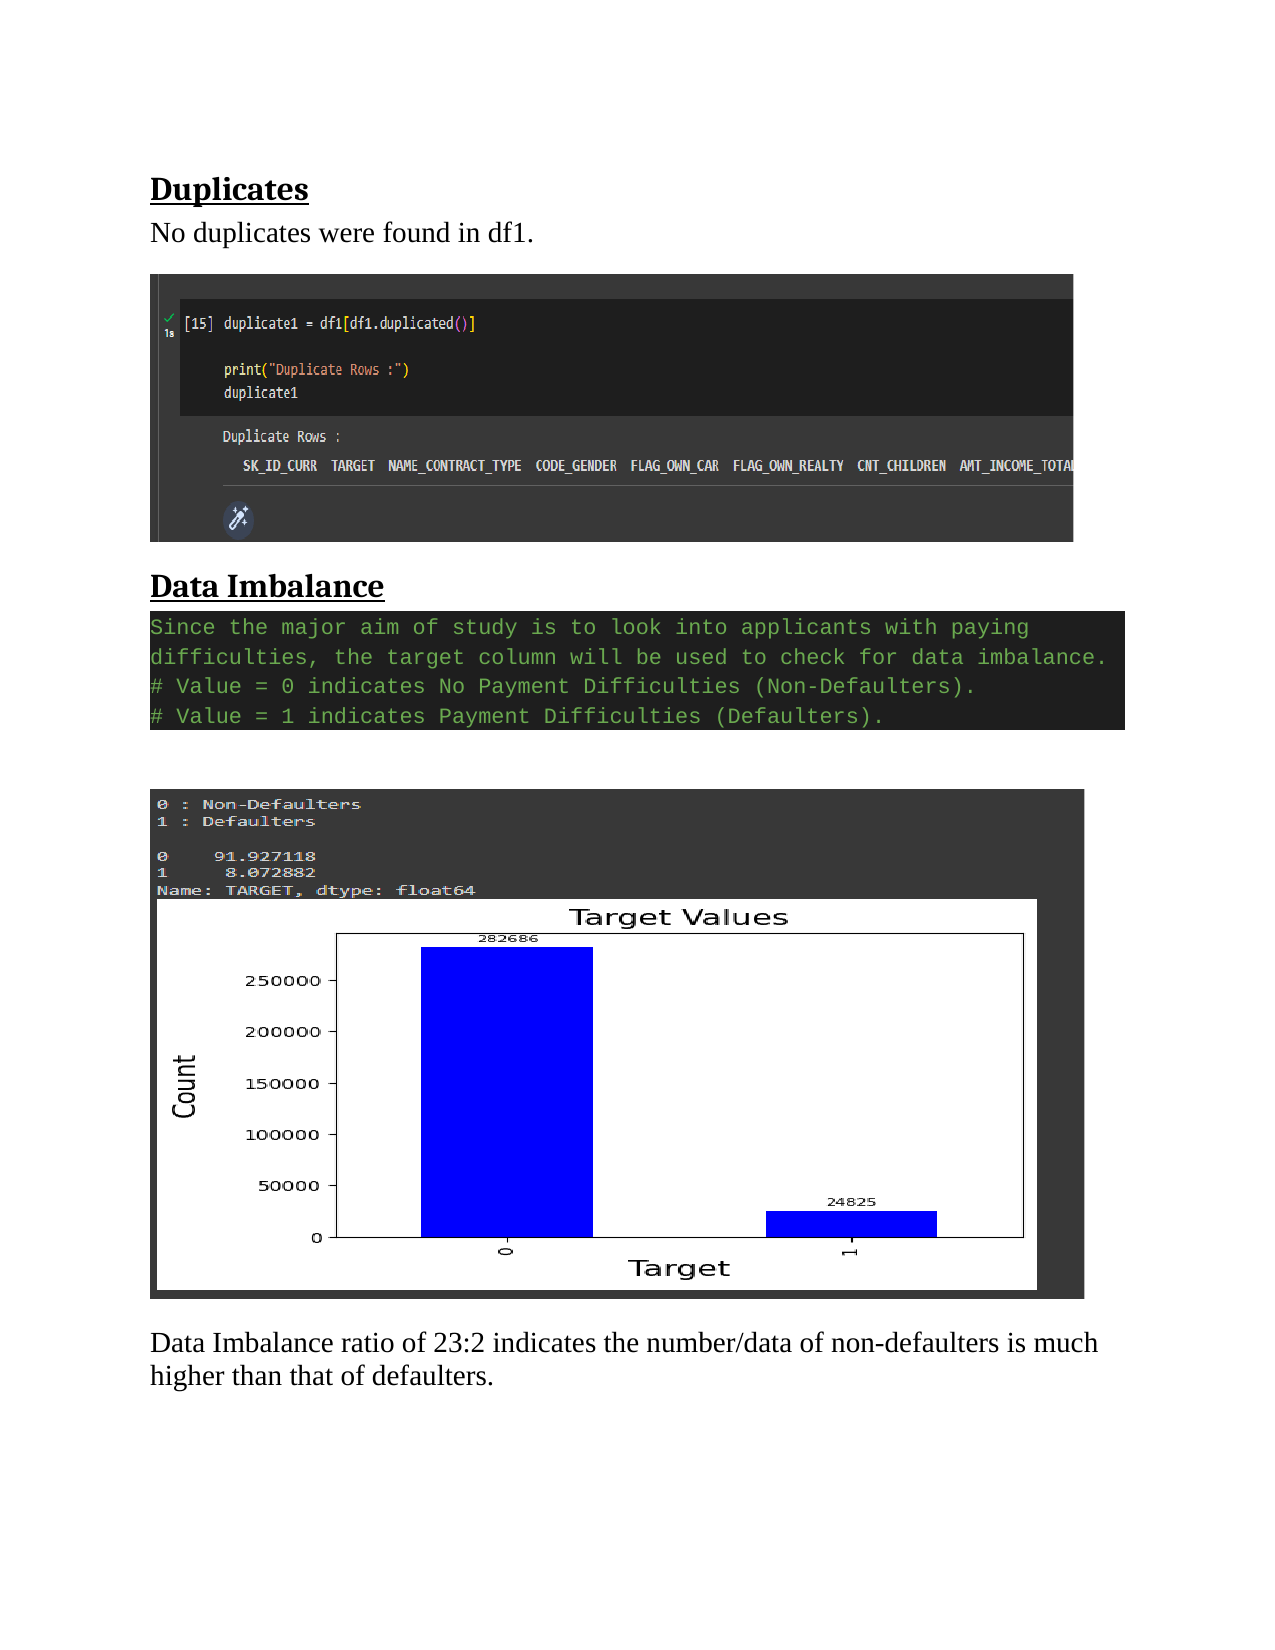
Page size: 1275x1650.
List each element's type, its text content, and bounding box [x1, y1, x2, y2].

text # Value = 1 indicates Payment Difficulties (Defaulters). [150, 700, 1125, 730]
text # Value = 0 indicates No Payment Difficulties (Non-Defaulters). [150, 671, 1125, 700]
subtitle Data Imbalance [150, 567, 1125, 606]
text Data Imbalance ratio of 23:2 indicates the number/data of non-defaulters is much higher than that of defaulters. [150, 1325, 1125, 1392]
text No duplicates were found in df1. [150, 215, 1125, 248]
subtitle Duplicates [150, 171, 1125, 209]
picture [150, 789, 1085, 1299]
picture [150, 274, 1074, 542]
text Since the major aim of study is to look into applicants with paying difficulties, the target column will be used to check for data imbalance. [150, 611, 1125, 671]
